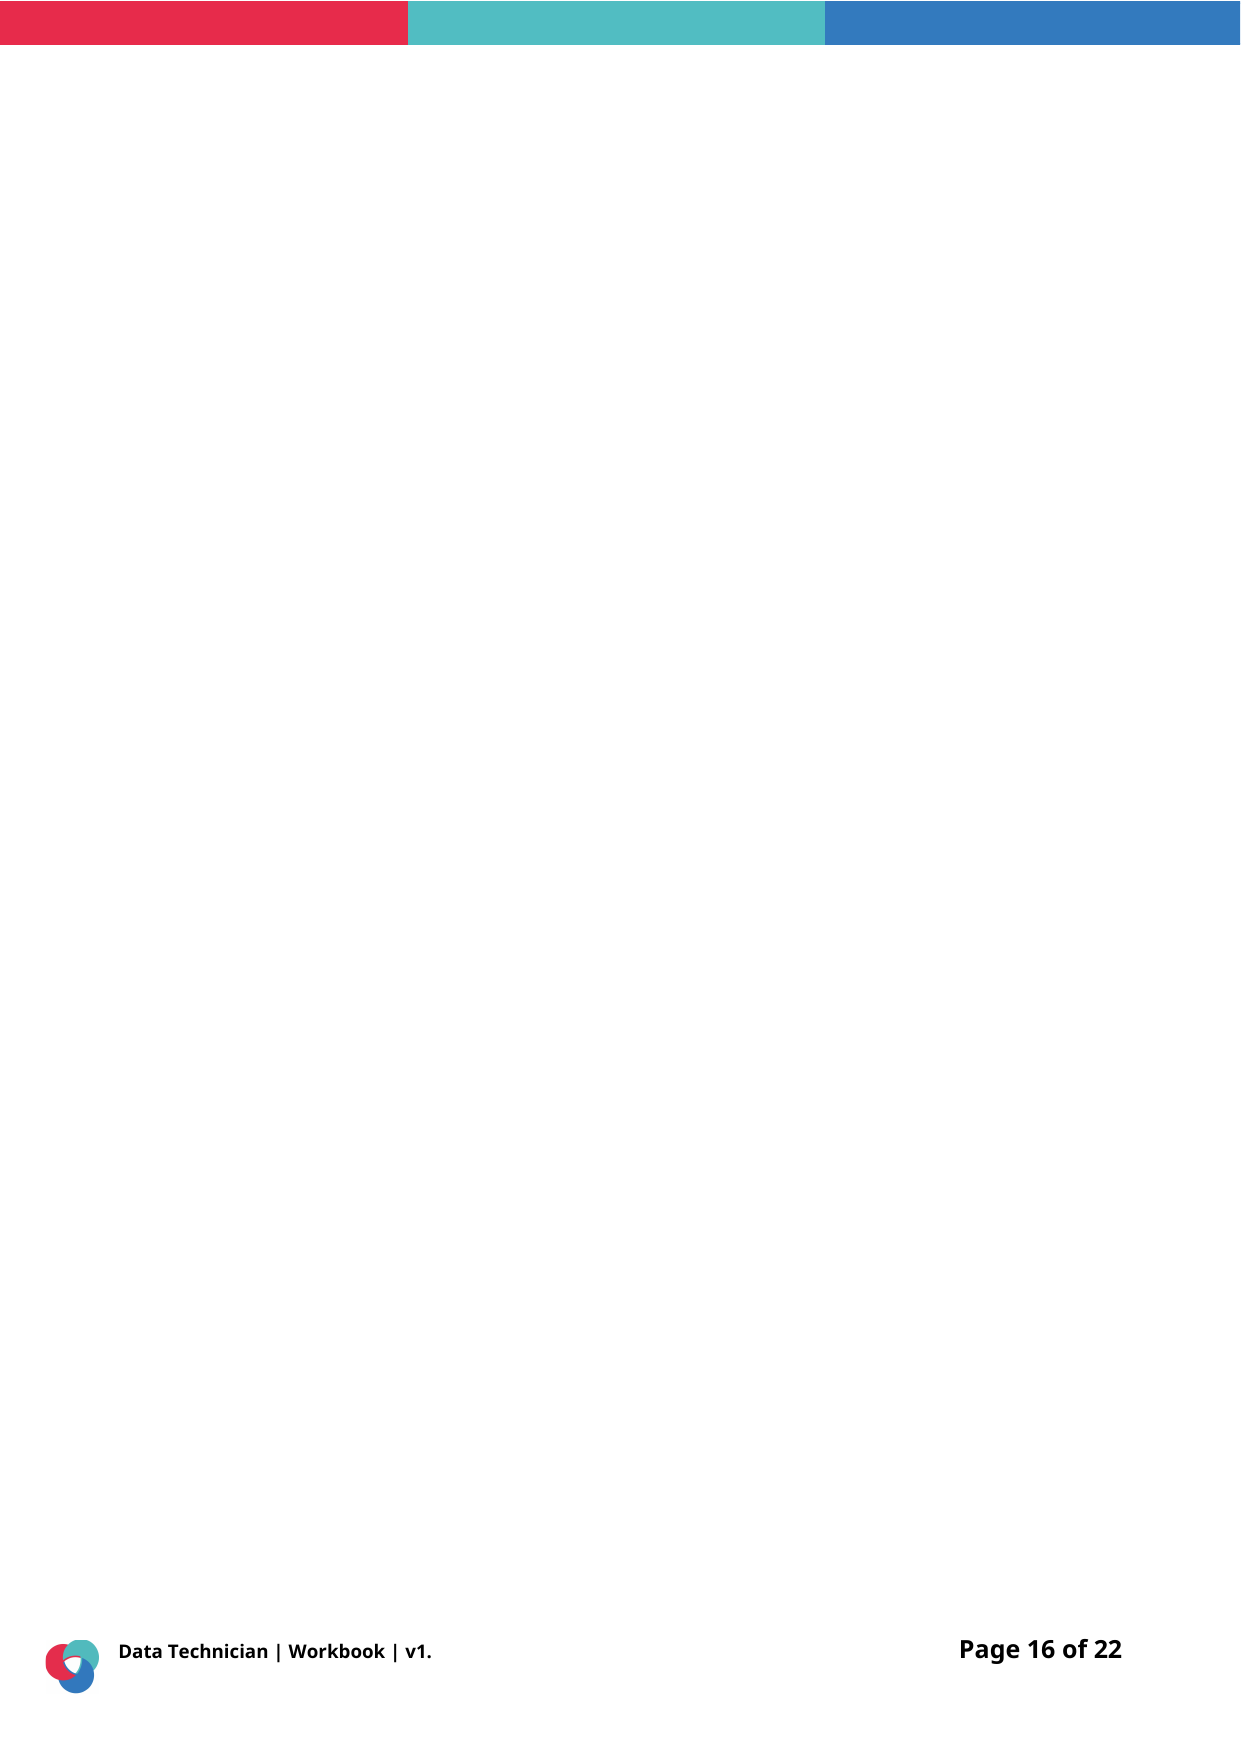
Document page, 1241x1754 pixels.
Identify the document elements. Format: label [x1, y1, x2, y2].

picture [45, 1640, 100, 1694]
